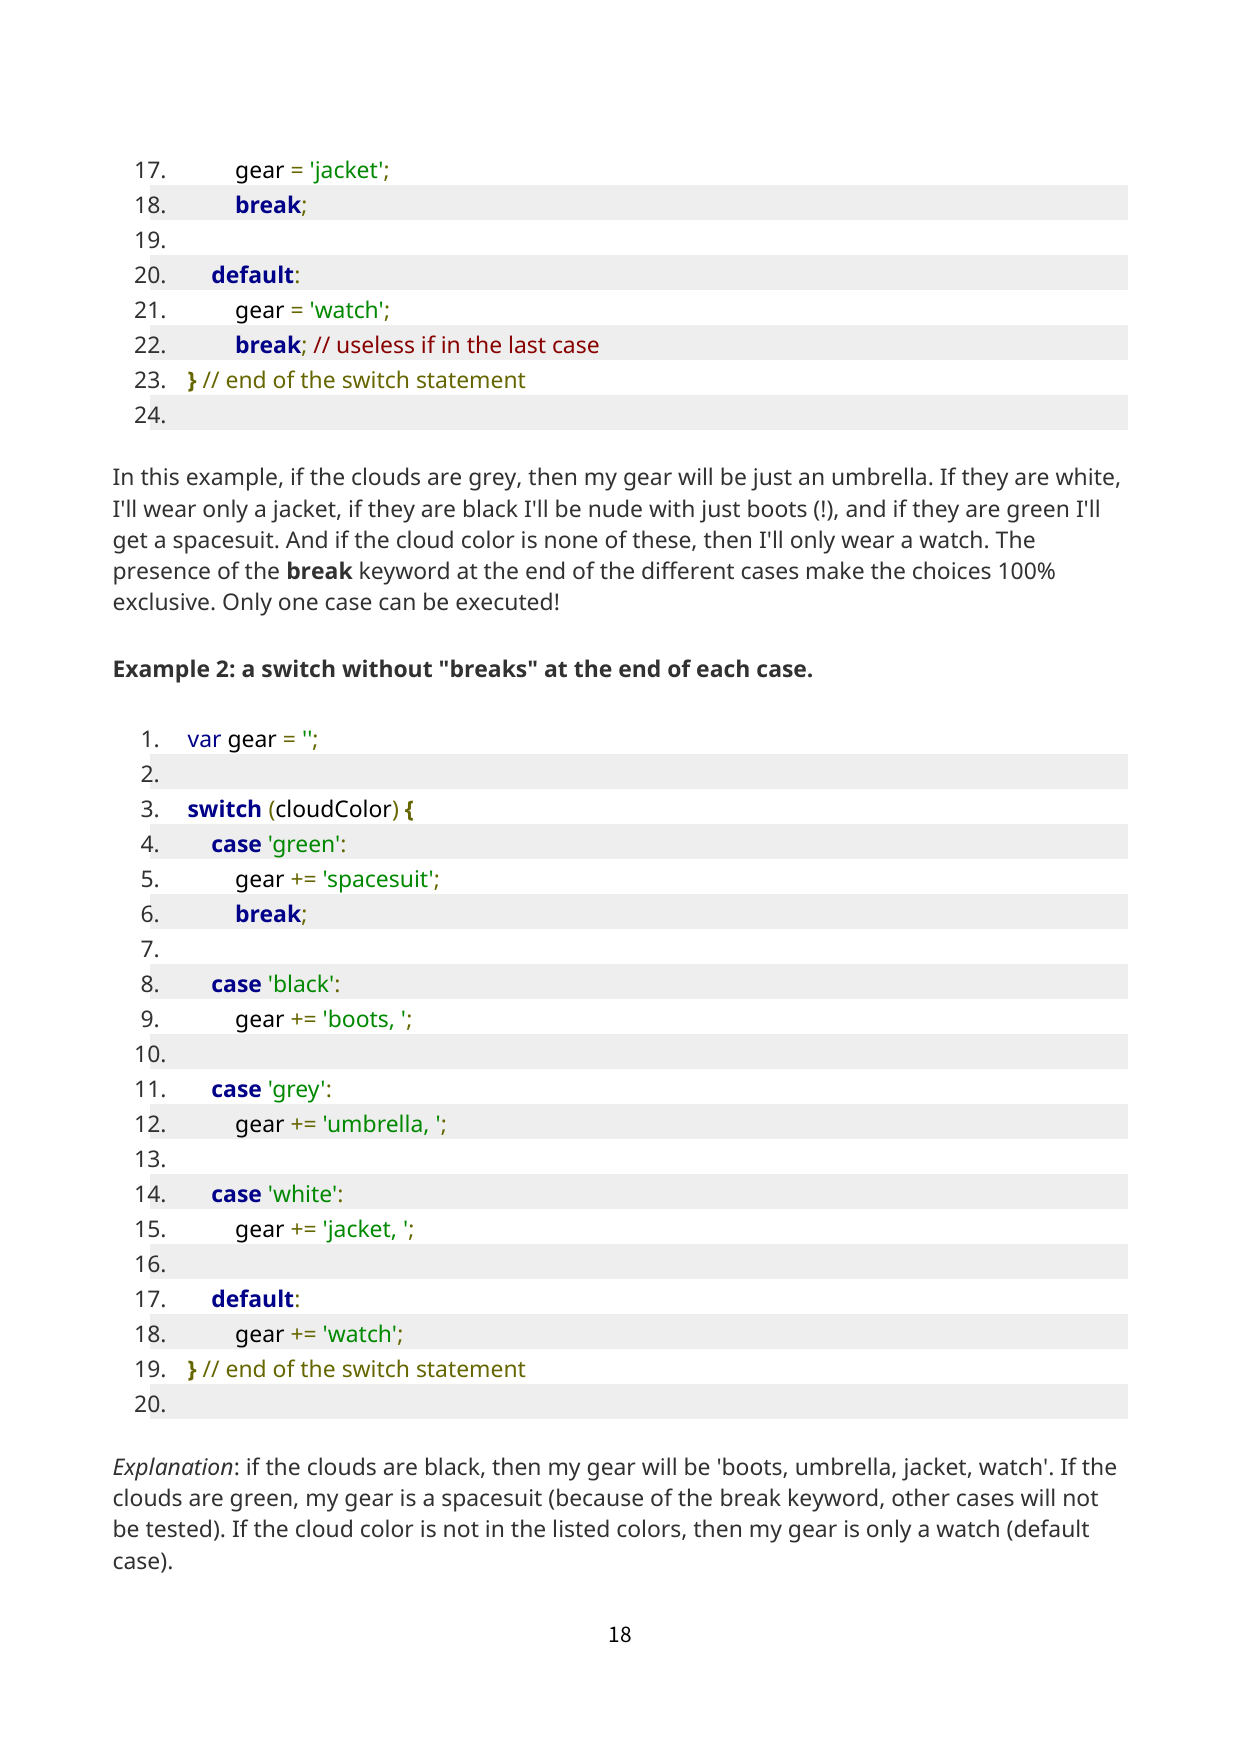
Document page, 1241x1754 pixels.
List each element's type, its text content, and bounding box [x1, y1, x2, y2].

list break; [150, 185, 1128, 220]
list break; [150, 894, 1128, 929]
list case 'green': [150, 824, 1128, 859]
text In this example, if the clouds are grey, then my gear will be just an umbrella. If they are white, I'll wear only a jacket, if they are black I'll be nude with just boots (!), and if they are green I'll get a spacesuit. And if the cloud color is none of these, then I'll only wear a watch. The presence of the break keyword at the end of the different cases make the choices 100% exclusive. Only one case can be executed! [112, 461, 1128, 617]
list default: [150, 255, 1128, 290]
list gear = 'jacket'; [150, 150, 1128, 185]
text Example 2: a switch without "breaks" at the end of each case. [112, 653, 1128, 684]
list gear += 'umbrella, '; [150, 1104, 1128, 1139]
list gear += 'watch'; [150, 1314, 1128, 1349]
list } // end of the switch statement [150, 360, 1128, 395]
list case 'white': [150, 1174, 1128, 1209]
text Explanation: if the clouds are black, then my gear will be 'boots, umbrella, jacket, watch'. If the clouds are green, my gear is a spacesuit (because of the break keyword, other cases will not be tested). If the cloud color is not in the listed colors, then my gear is only a watch (default case). [112, 1451, 1128, 1576]
list gear += 'jacket, '; [150, 1209, 1128, 1244]
list switch (cloudColor) { [150, 789, 1128, 824]
list gear += 'spacesuit'; [150, 859, 1128, 894]
list default: [150, 1279, 1128, 1314]
list case 'black': [150, 964, 1128, 999]
list break; // useless if in the last case [150, 325, 1128, 360]
list } // end of the switch statement [150, 1349, 1128, 1384]
list gear += 'boots, '; [150, 999, 1128, 1034]
list gear = 'watch'; [150, 290, 1128, 325]
list case 'grey': [150, 1069, 1128, 1104]
list var gear = ''; [150, 719, 1128, 754]
